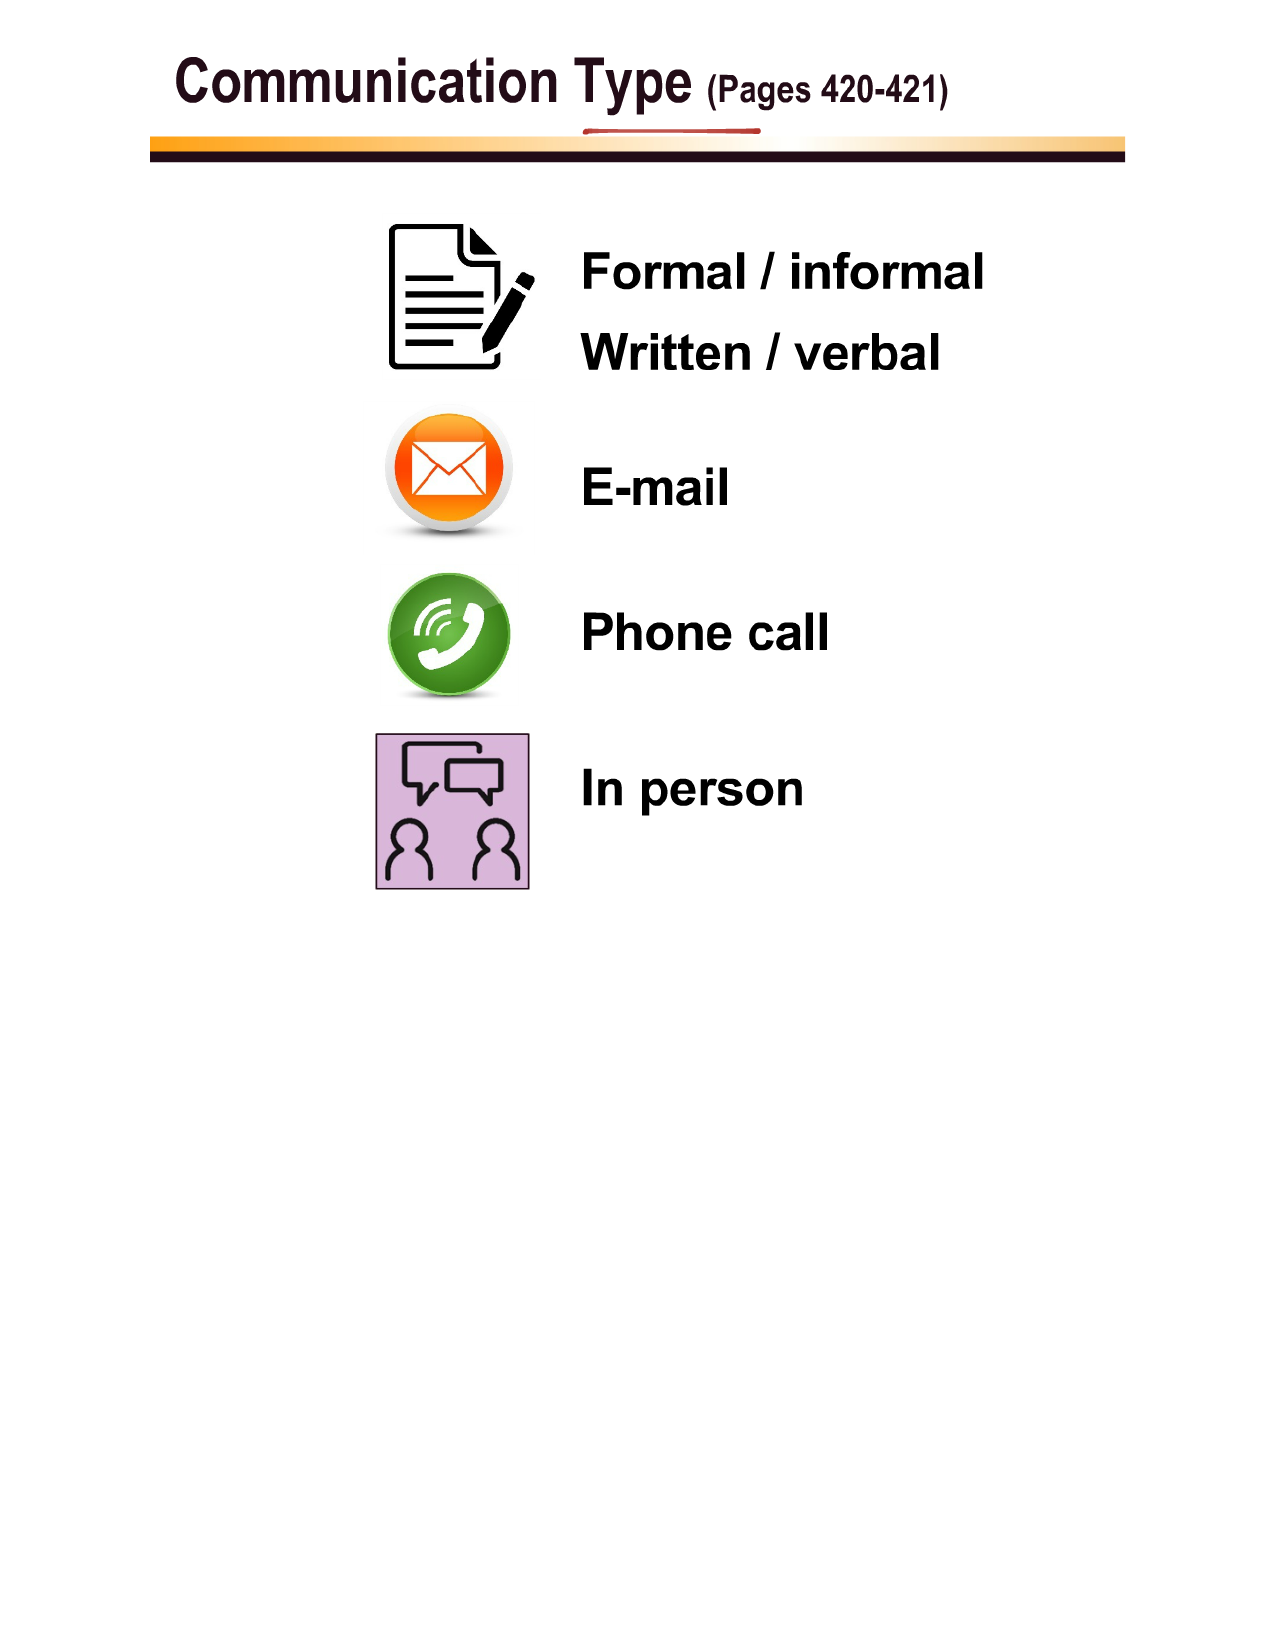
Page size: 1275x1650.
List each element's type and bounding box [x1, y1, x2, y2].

picture [150, 41, 1125, 932]
